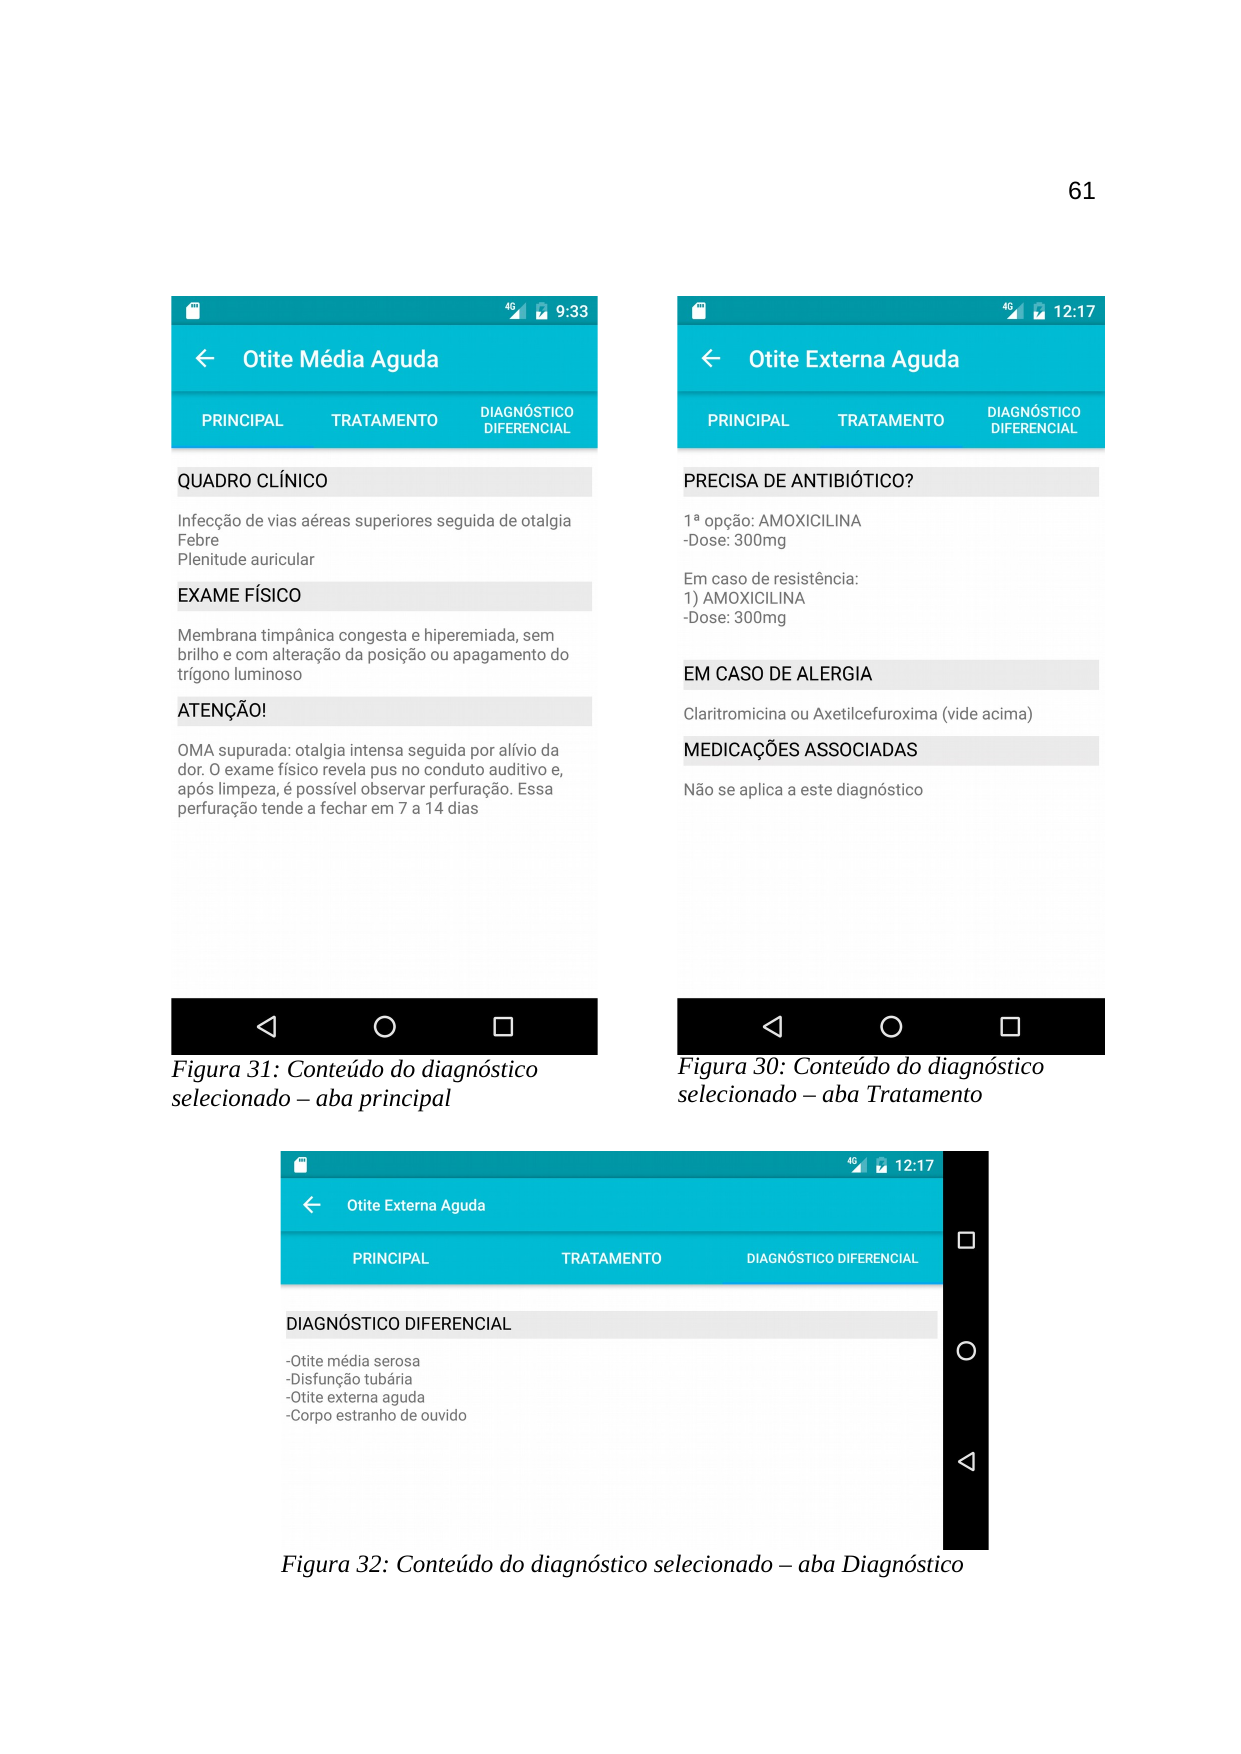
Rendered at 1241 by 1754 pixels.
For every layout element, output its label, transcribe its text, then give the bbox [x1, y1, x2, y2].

text selecionado – aba Tratamento [678, 1079, 1117, 1108]
text Figura 32: Conteúdo do diagnóstico selecionado – aba Diagnóstico [281, 1550, 1117, 1578]
picture [677, 296, 1105, 1055]
text Figura 30: Conteúdo do diagnóstico [678, 1054, 1117, 1079]
picture [280, 1151, 989, 1550]
picture [171, 296, 598, 1055]
text Figura 31: Conteúdo do diagnóstico selecionado – aba principal [171, 1055, 598, 1112]
